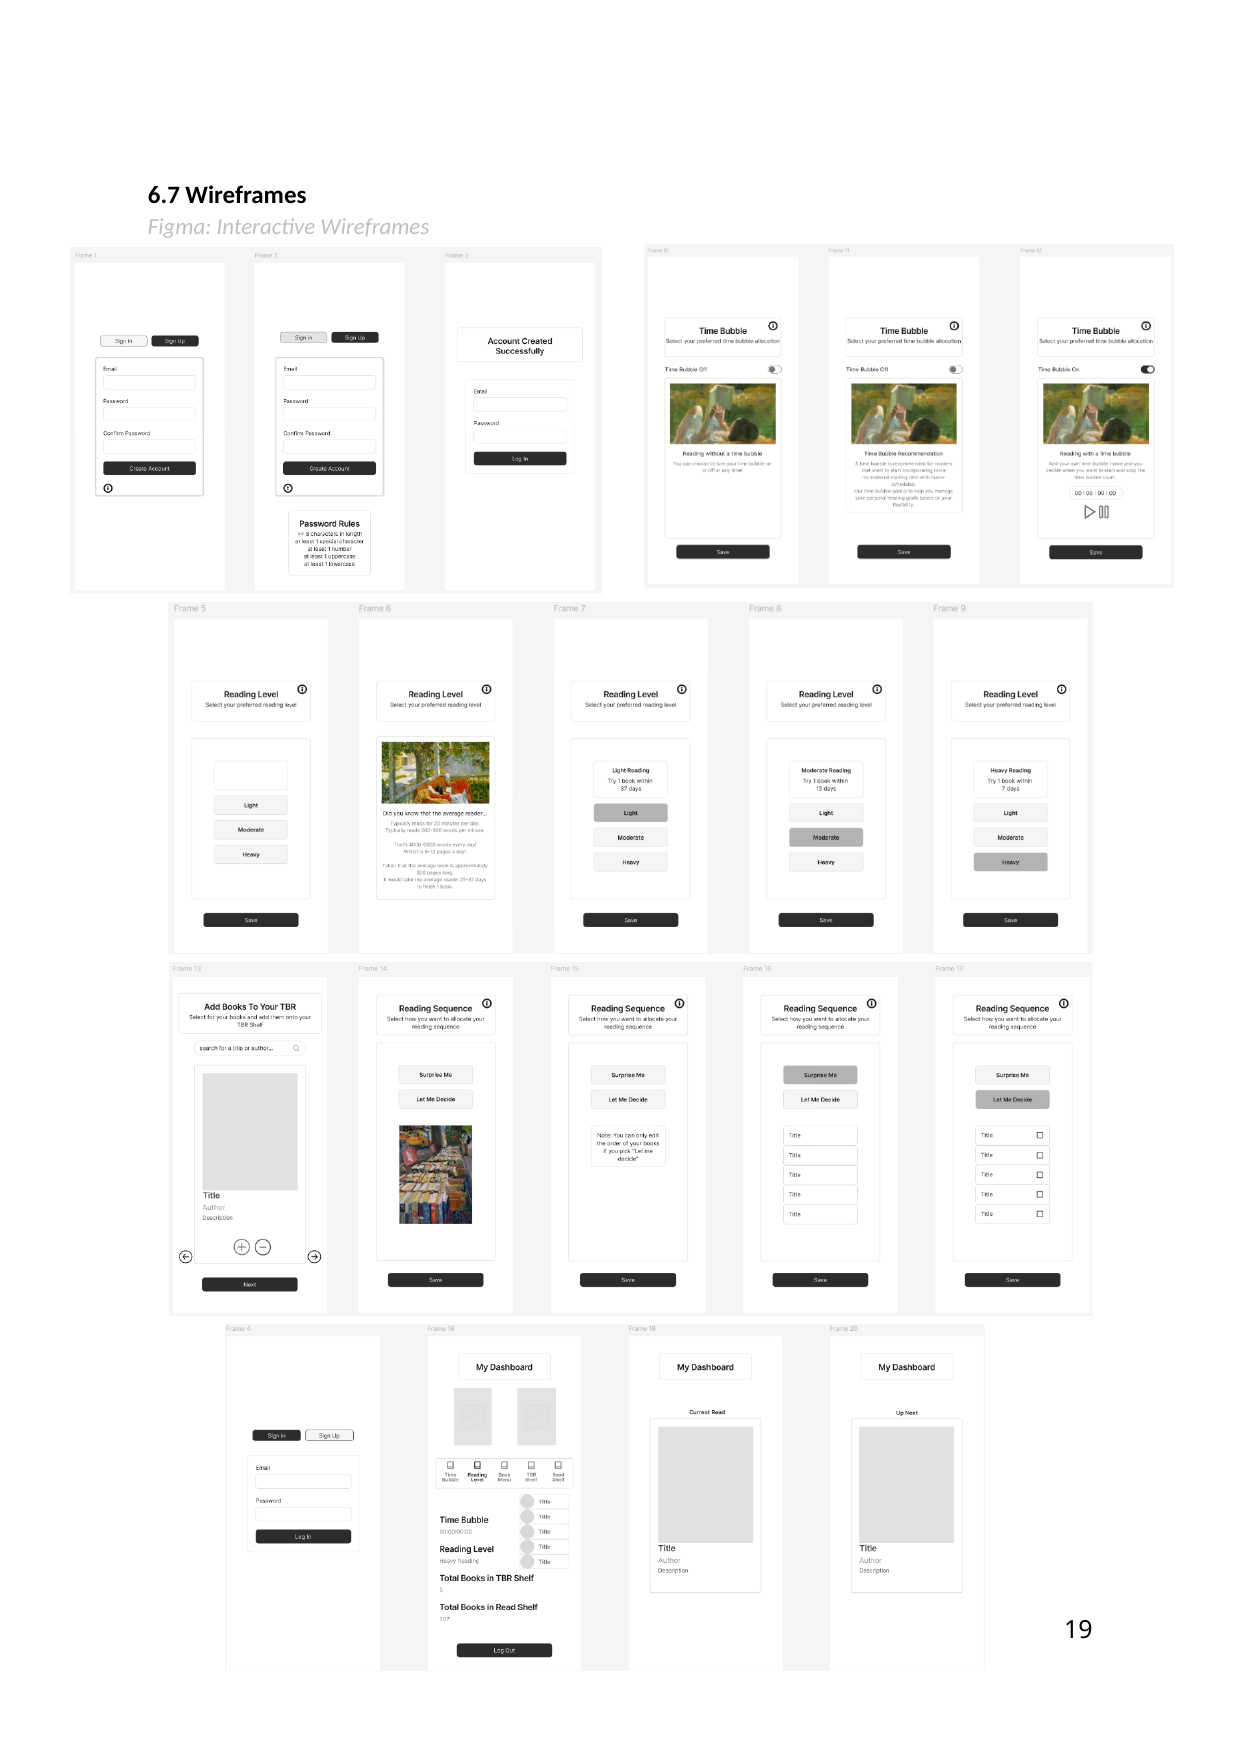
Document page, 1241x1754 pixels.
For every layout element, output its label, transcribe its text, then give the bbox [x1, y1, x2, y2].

picture [168, 602, 1093, 954]
picture [70, 247, 602, 594]
text Figma: Interactive Wireframes [148, 212, 1092, 241]
picture [169, 962, 1093, 1316]
list Wireframes [148, 179, 1092, 209]
picture [644, 244, 1174, 588]
picture [225, 1324, 985, 1671]
